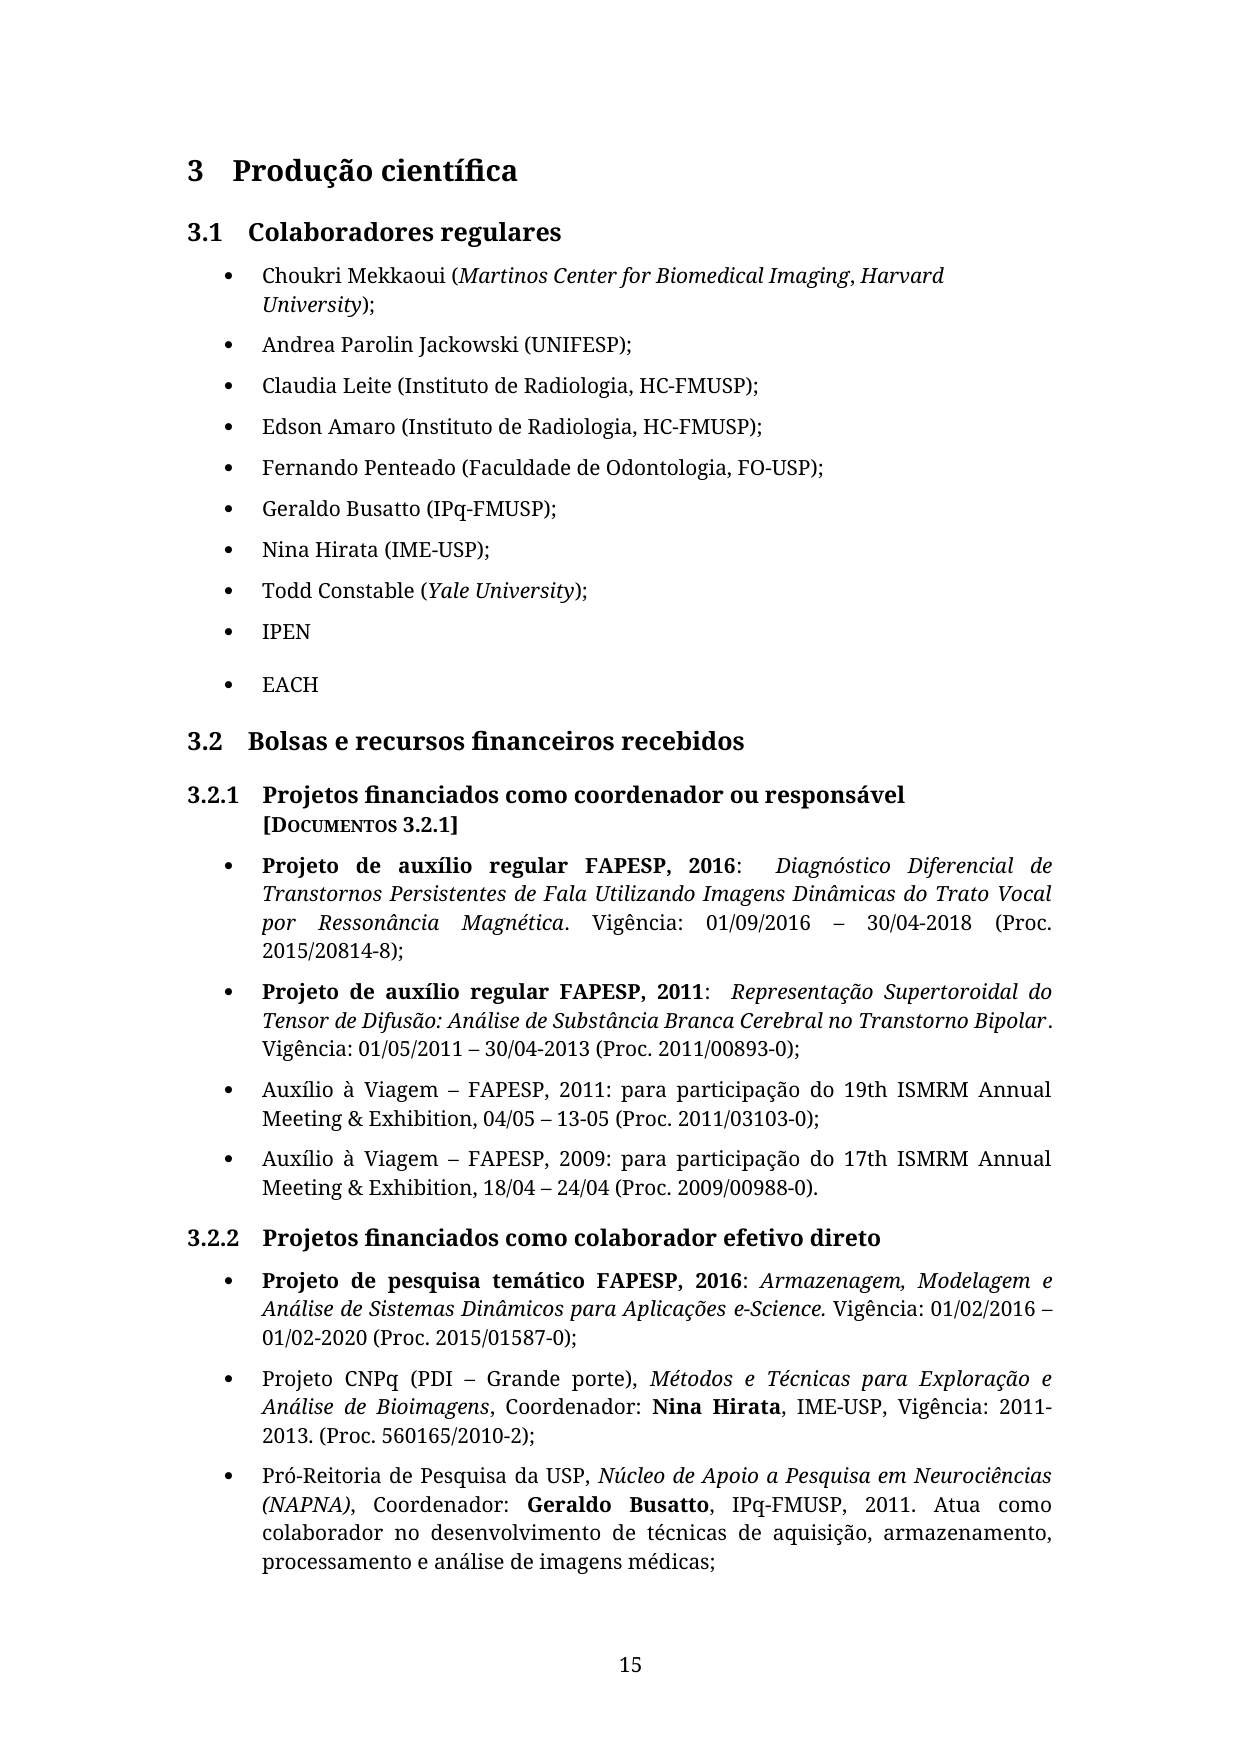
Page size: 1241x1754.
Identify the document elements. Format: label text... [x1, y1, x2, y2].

list Projeto de pesquisa temático FAPESP, 2016: Armazenagem, Modelagem e Análise de Sistemas Dinâmicos para Aplicações e-Science. Vigência: 01/02/2016 – 01/02-2020 (Proc. 2015/01587-0); [225, 1266, 1053, 1351]
list Projeto de auxílio regular FAPESP, 2016: Diagnóstico Diferencial de Transtornos Persistentes de Fala Utilizando Imagens Dinâmicas do Trato Vocal por Ressonância Magnética. Vigência: 01/09/2016 – 30/04-2018 (Proc. 2015/20814-8); [225, 851, 1053, 965]
subtitle Projetos financiados como colaborador efetivo direto [187, 1222, 1053, 1253]
list Edson Amaro (Instituto de Radiologia, HC-FMUSP); [225, 412, 1053, 441]
list Auxílio à Viagem – FAPESP, 2011: para participação do 19th ISMRM Annual Meeting & Exhibition, 04/05 – 13-05 (Proc. 2011/03103-0); [225, 1075, 1053, 1132]
list Geraldo Busatto (IPq-FMUSP); [225, 494, 1053, 523]
list Andrea Parolin Jackowski (UNIFESP); [225, 331, 1053, 359]
list Projeto de auxílio regular FAPESP, 2011: Representação Supertoroidal do Tensor de Difusão: Análise de Substância Branca Cerebral no Transtorno Bipolar. Vigência: 01/05/2011 – 30/04-2013 (Proc. 2011/00893-0); [225, 977, 1053, 1063]
list Projeto CNPq (PDI – Grande porte), Métodos e Técnicas para Exploração e Análise de Bioimagens, Coordenador: Nina Hirata, IME-USP, Vigência: 2011-2013. (Proc. 560165/2010-2); [225, 1364, 1053, 1449]
subtitle Colaboradores regulares [187, 215, 1053, 249]
subtitle Bolsas e recursos financeiros recebidos [187, 724, 1053, 758]
list Todd Constable (Yale University); [225, 576, 1053, 605]
list IPEN [225, 617, 1053, 646]
text Produção científica [187, 150, 1053, 190]
list Claudia Leite (Instituto de Radiologia, HC-FMUSP); [225, 372, 1053, 400]
list Choukri Mekkaoui (Martinos Center for Biomedical Imaging, Harvard University); [225, 261, 1053, 318]
subtitle Projetos financiados como coordenador ou responsável [Documentos 3.2.1] [187, 779, 1053, 839]
list Auxílio à Viagem – FAPESP, 2009: para participação do 17th ISMRM Annual Meeting & Exhibition, 18/04 – 24/04 (Proc. 2009/00988-0). [225, 1144, 1053, 1201]
list EACH [225, 671, 1053, 699]
list Pró-Reitoria de Pesquisa da USP, Núcleo de Apoio a Pesquisa em Neurociências (NAPNA), Coordenador: Geraldo Busatto, IPq-FMUSP, 2011. Atua como colaborador no desenvolvimento de técnicas de aquisição, armazenamento, processamento e análise de imagens médicas; [225, 1462, 1053, 1575]
list Fernando Penteado (Faculdade de Odontologia, FO-USP); [225, 453, 1053, 482]
list Nina Hirata (IME-USP); [225, 535, 1053, 564]
